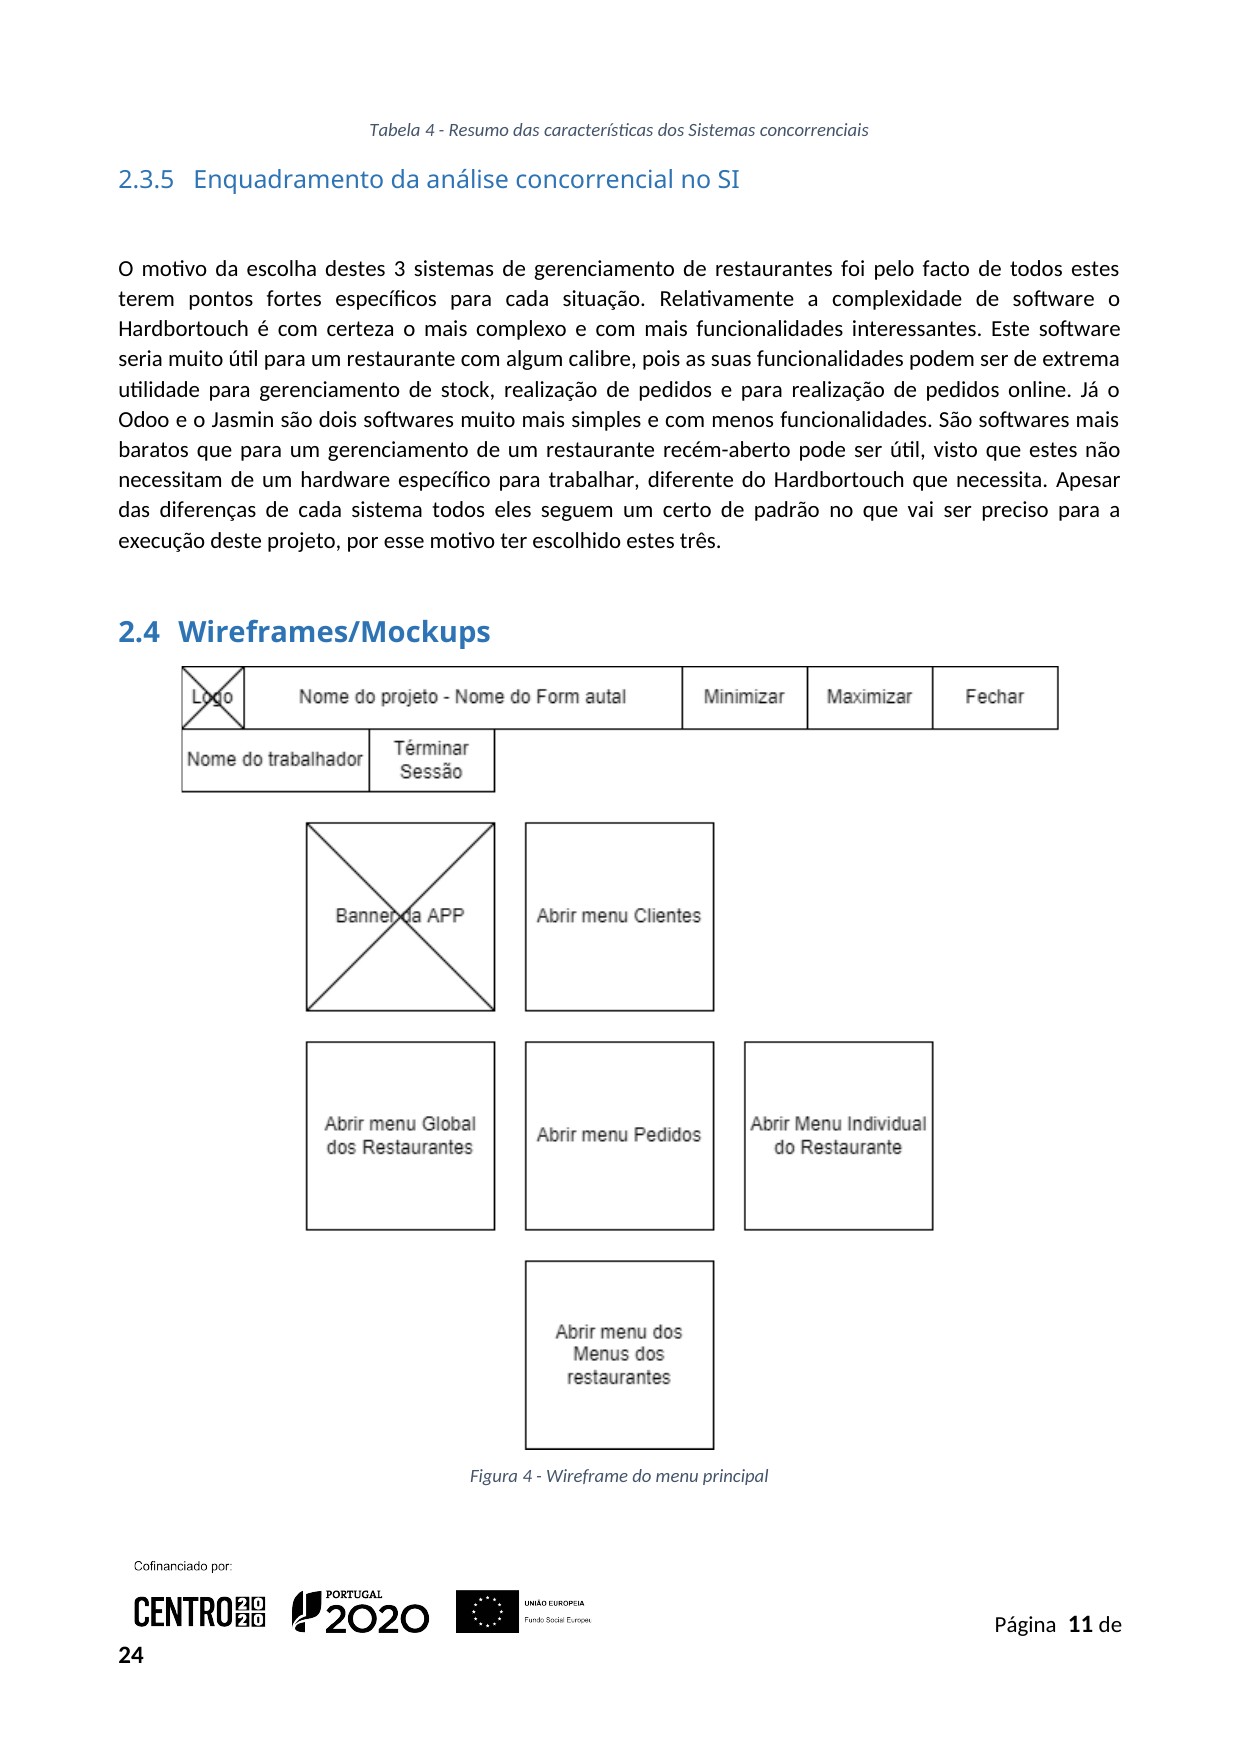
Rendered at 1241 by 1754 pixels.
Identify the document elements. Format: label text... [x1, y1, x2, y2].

picture [181, 666, 1059, 1450]
subtitle Enquadramento da análise concorrencial no SI [118, 162, 1122, 196]
picture [134, 1561, 592, 1633]
text O motivo da escolha destes 3 sistemas de gerenciamento de restaurantes foi pelo facto de todos estes terem pontos fortes específicos para cada situação. Relativamente a complexidade de software o Hardbortouch é com certeza o mais complexo e com mais funcionalidades interessantes. Este software seria muito útil para um restaurante com algum calibre, pois as suas funcionalidades podem ser de extrema utilidade para gerenciamento de stock, realização de pedidos e para realização de pedidos online. Já o Odoo e o Jasmin são dois softwares muito mais simples e com menos funcionalidades. São softwares mais baratos que para um gerenciamento de um restaurante recém-aberto pode ser útil, visto que estes não necessitam de um hardware específico para trabalhar, diferente do Hardbortouch que necessita. Apesar das diferenças de cada sistema todos eles seguem um certo de padrão no que vai ser preciso para a execução deste projeto, por esse motivo ter escolhido estes três. [118, 254, 1122, 554]
subtitle Wireframes/Mockups [118, 611, 1122, 651]
